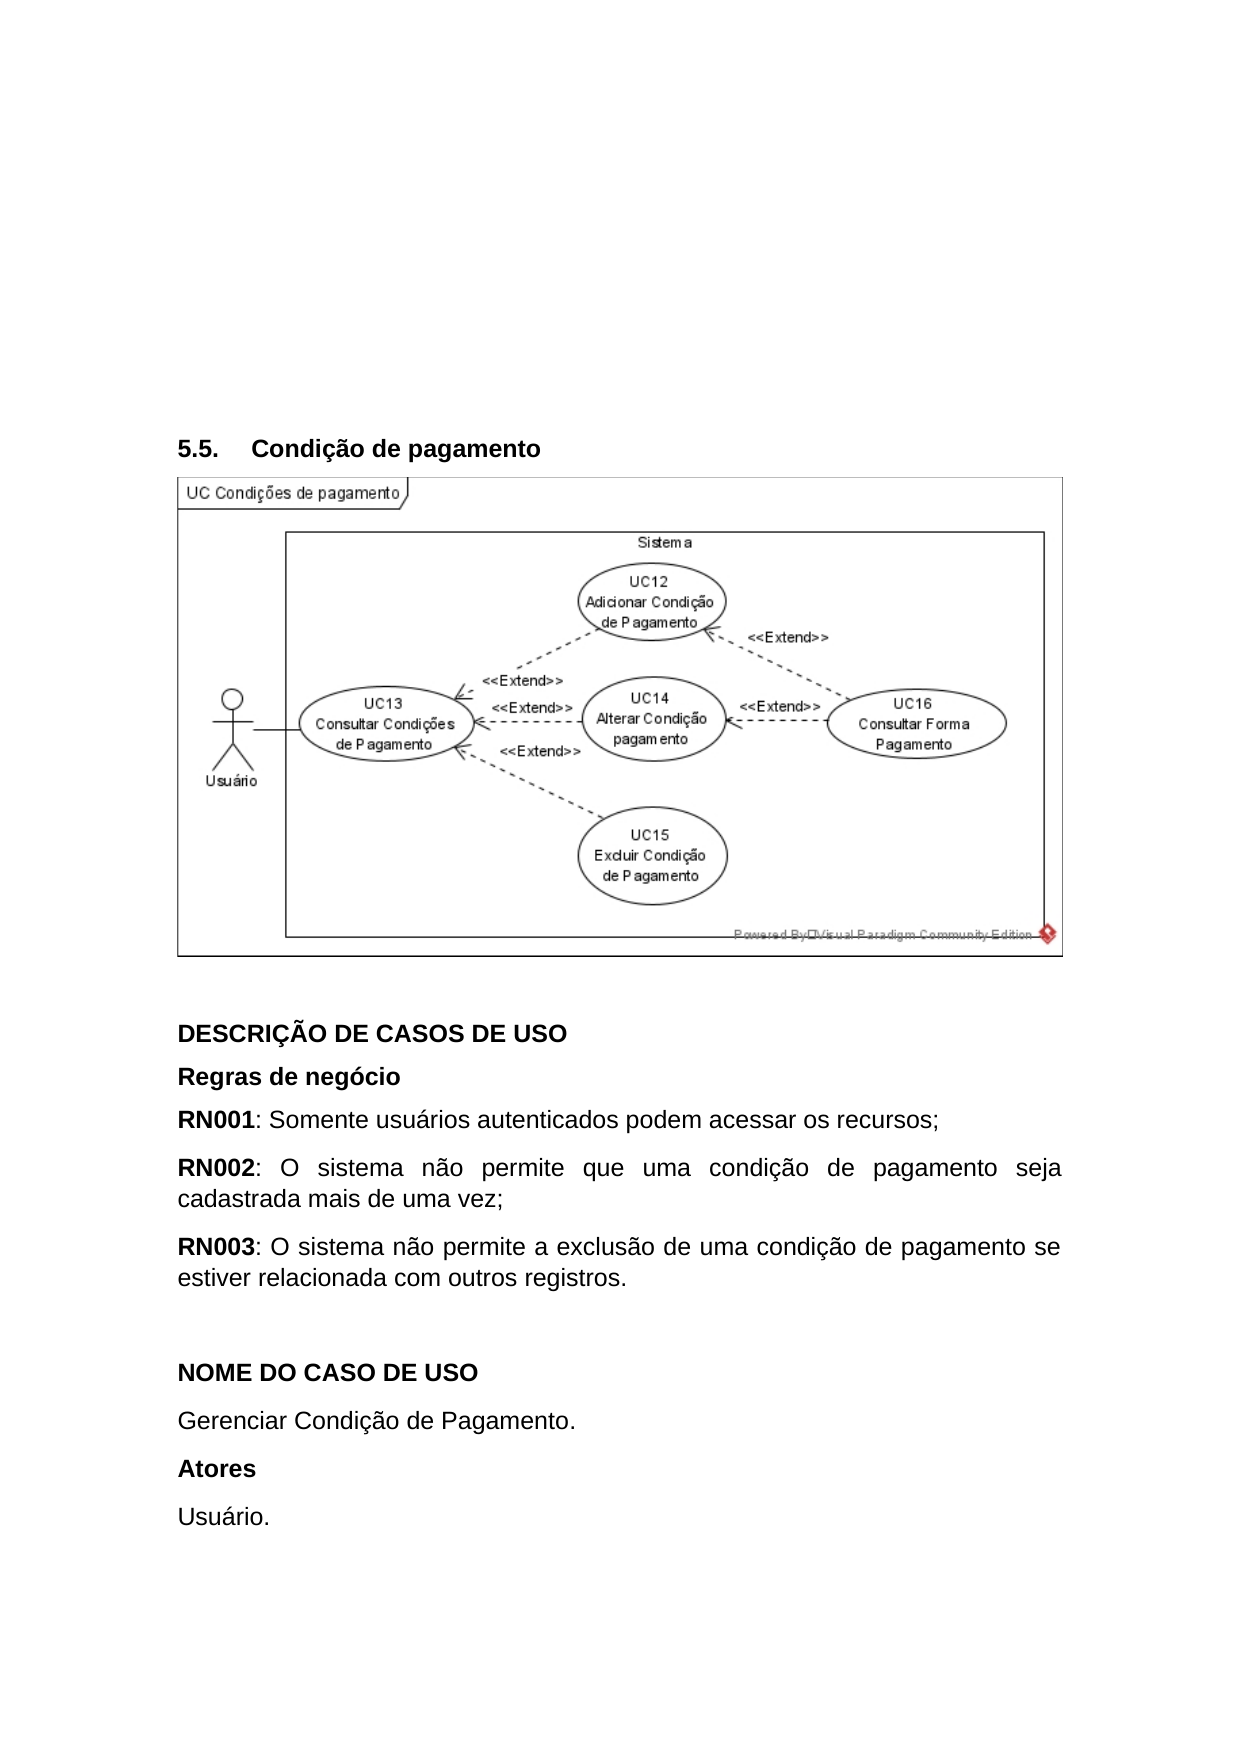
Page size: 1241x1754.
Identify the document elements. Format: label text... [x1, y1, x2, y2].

text Usuário. [177, 1501, 1063, 1530]
text RN002: O sistema não permite que uma condição de pagamento seja cadastrada mais de uma vez; [177, 1153, 1063, 1213]
text DESCRIÇÃO DE CASOS DE USO [177, 1019, 1063, 1048]
text RN001: Somente usuários autenticados podem acessar os recursos; [177, 1105, 1063, 1134]
text Regras de negócio [177, 1062, 1063, 1091]
picture [177, 477, 1063, 957]
subtitle Condição de pagamento [177, 434, 1063, 463]
text Gerenciar Condição de Pagamento. [177, 1406, 1063, 1435]
text Atores [177, 1454, 1063, 1482]
text NOME DO CASO DE USO [177, 1358, 1063, 1387]
text RN003: O sistema não permite a exclusão de uma condição de pagamento se estiver relacionada com outros registros. [177, 1232, 1063, 1292]
